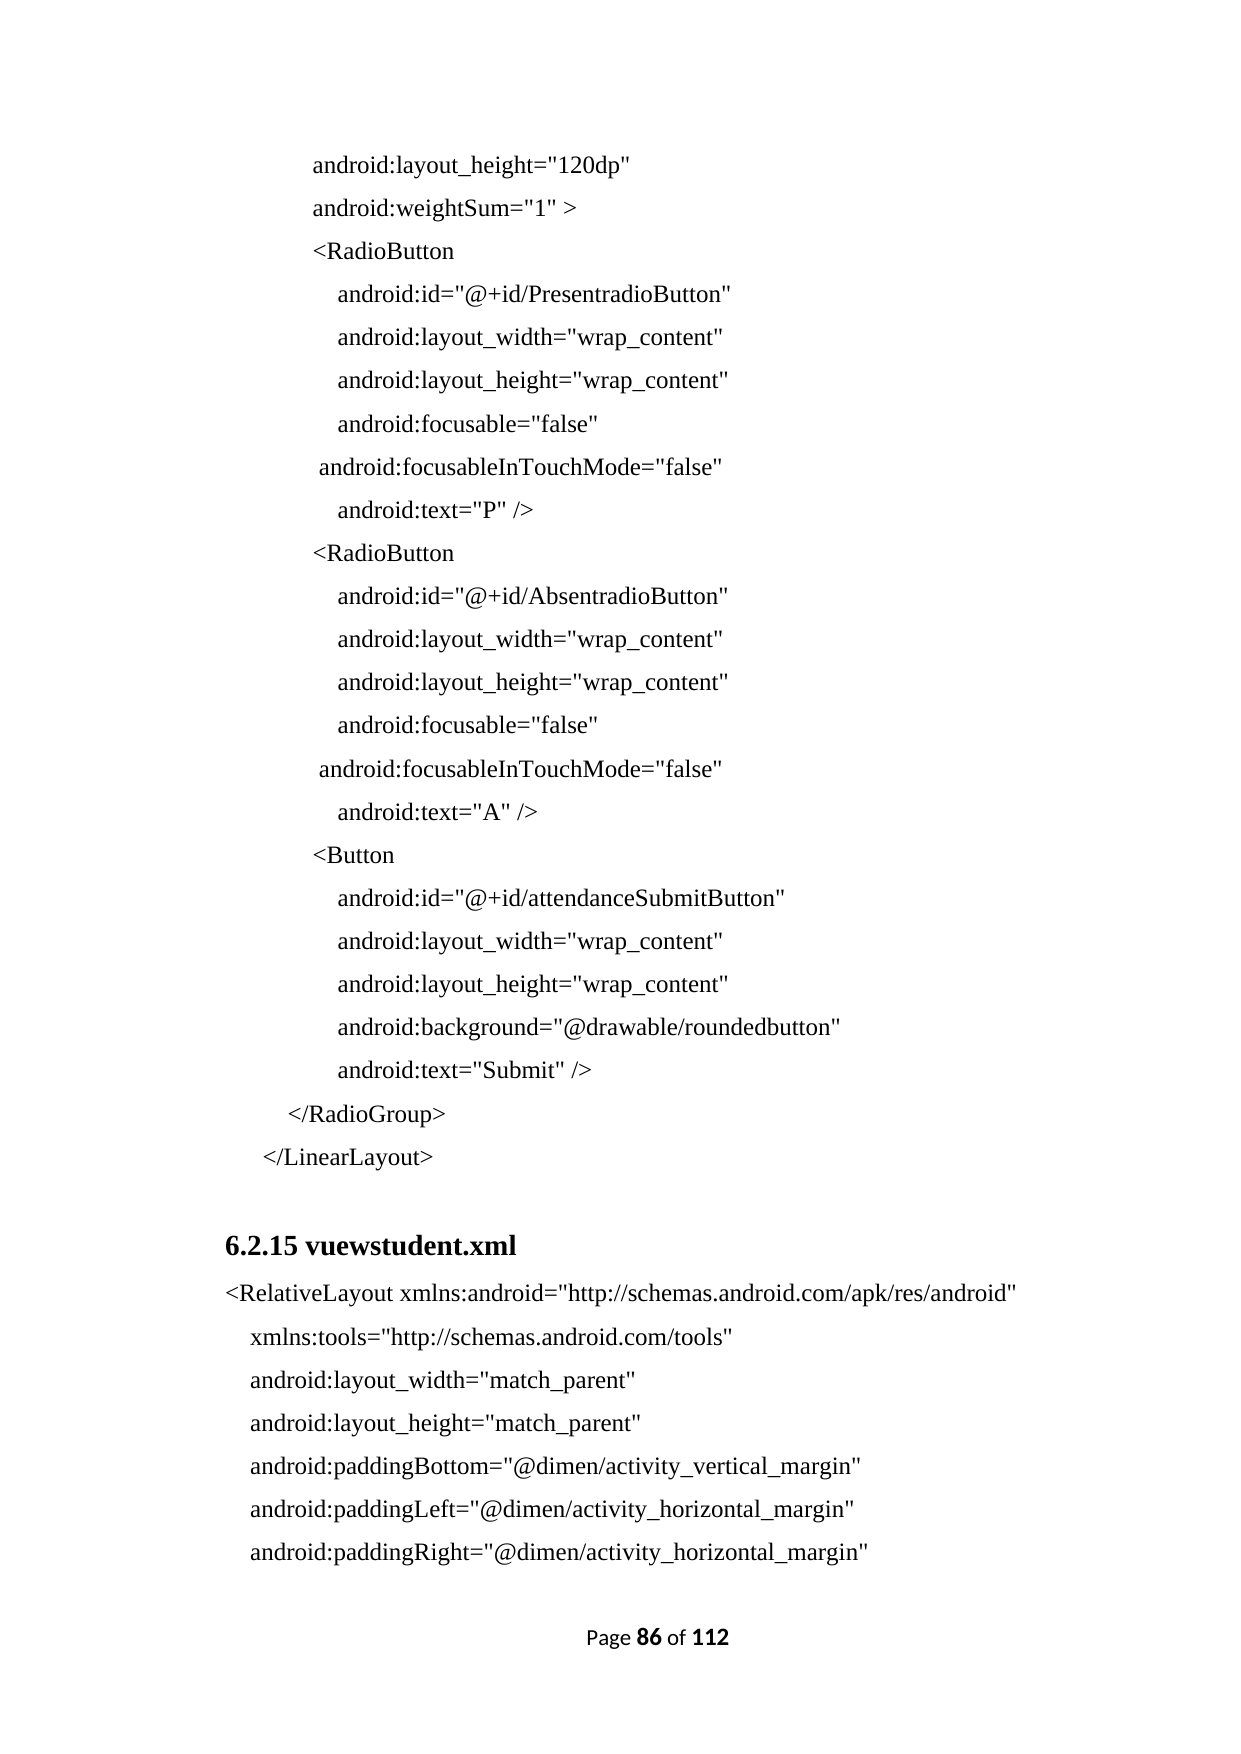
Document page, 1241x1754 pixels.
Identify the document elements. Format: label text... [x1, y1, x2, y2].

text <RelativeLayout xmlns:android="http://schemas.android.com/apk/res/android" xmlns:tools="http://schemas.android.com/tools" android:layout_width="match_parent" [225, 1278, 1090, 1393]
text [225, 1408, 1090, 1566]
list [262, 150, 1090, 1171]
text 6.2.15 vuewstudent.xml [225, 1228, 1090, 1262]
